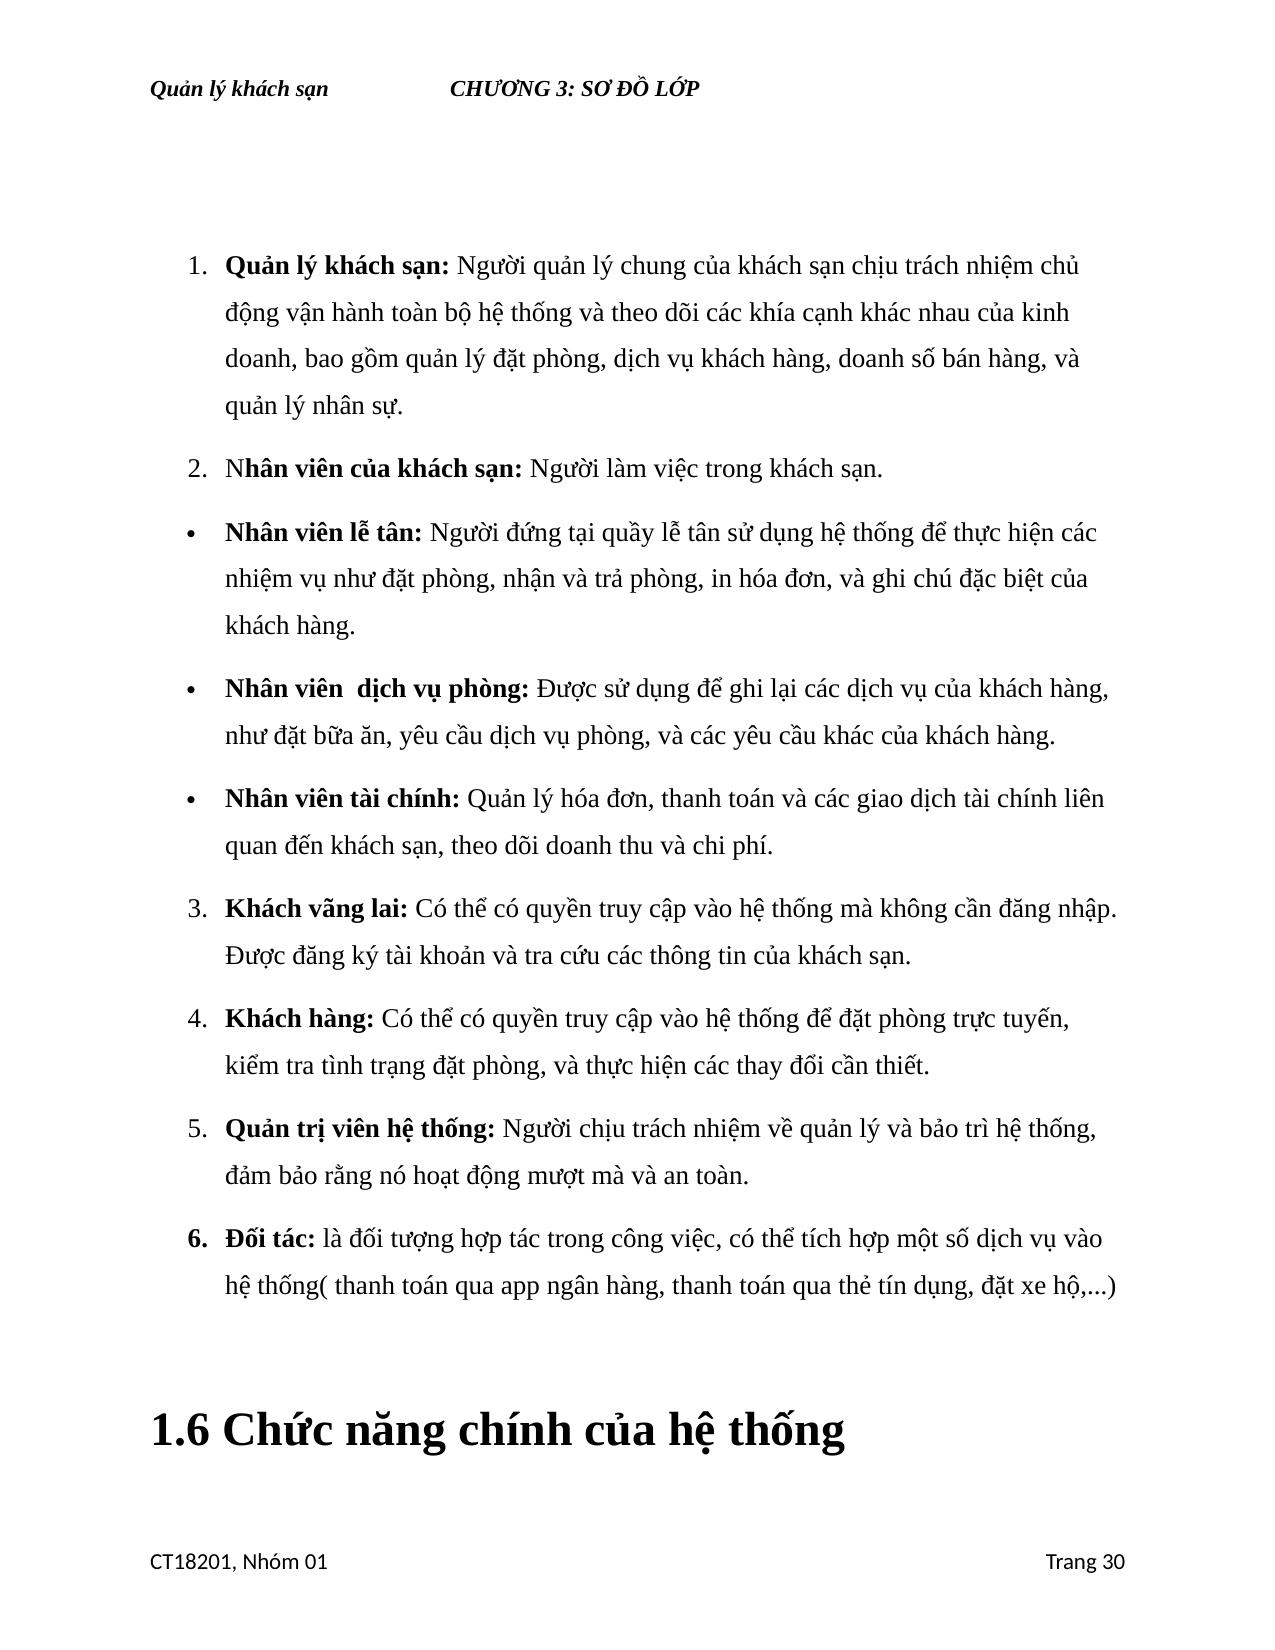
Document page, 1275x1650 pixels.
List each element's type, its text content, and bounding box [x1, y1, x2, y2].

list Khách hàng: Có thể có quyền truy cập vào hệ thống để đặt phòng trực tuyến, kiểm tra tình trạng đặt phòng, và thực hiện các thay đổi cần thiết. [187, 1002, 1125, 1080]
subtitle 1.6 Chức năng chính của hệ thống [150, 1401, 1125, 1456]
list Quản lý khách sạn: Người quản lý chung của khách sạn chịu trách nhiệm chủ động vận hành toàn bộ hệ thống và theo dõi các khía cạnh khác nhau của kinh doanh, bao gồm quản lý đặt phòng, dịch vụ khách hàng, doanh số bán hàng, và quản lý nhân sự. [187, 249, 1125, 420]
list Khách vãng lai: Có thể có quyền truy cập vào hệ thống mà không cần đăng nhập. Được đăng ký tài khoản và tra cứu các thông tin của khách sạn. [187, 892, 1125, 970]
list Nhân viên dịch vụ phòng: Được sử dụng để ghi lại các dịch vụ của khách hàng, như đặt bữa ăn, yêu cầu dịch vụ phòng, và các yêu cầu khác của khách hàng. [187, 672, 1125, 750]
list Quản trị viên hệ thống: Người chịu trách nhiệm về quản lý và bảo trì hệ thống, đảm bảo rằng nó hoạt động mượt mà và an toàn. [187, 1112, 1125, 1190]
list Nhân viên lễ tân: Người đứng tại quầy lễ tân sử dụng hệ thống để thực hiện các nhiệm vụ như đặt phòng, nhận và trả phòng, in hóa đơn, và ghi chú đặc biệt của khách hàng. [187, 516, 1125, 640]
list Nhân viên tài chính: Quản lý hóa đơn, thanh toán và các giao dịch tài chính liên quan đến khách sạn, theo dõi doanh thu và chi phí. [187, 782, 1125, 860]
list Đối tác: là đối tượng hợp tác trong công việc, có thể tích hợp một số dịch vụ vào hệ thống( thanh toán qua app ngân hàng, thanh toán qua thẻ tín dụng, đặt xe hộ,...) [187, 1222, 1125, 1300]
list Nhân viên của khách sạn: Người làm việc trong khách sạn. [187, 452, 1125, 483]
